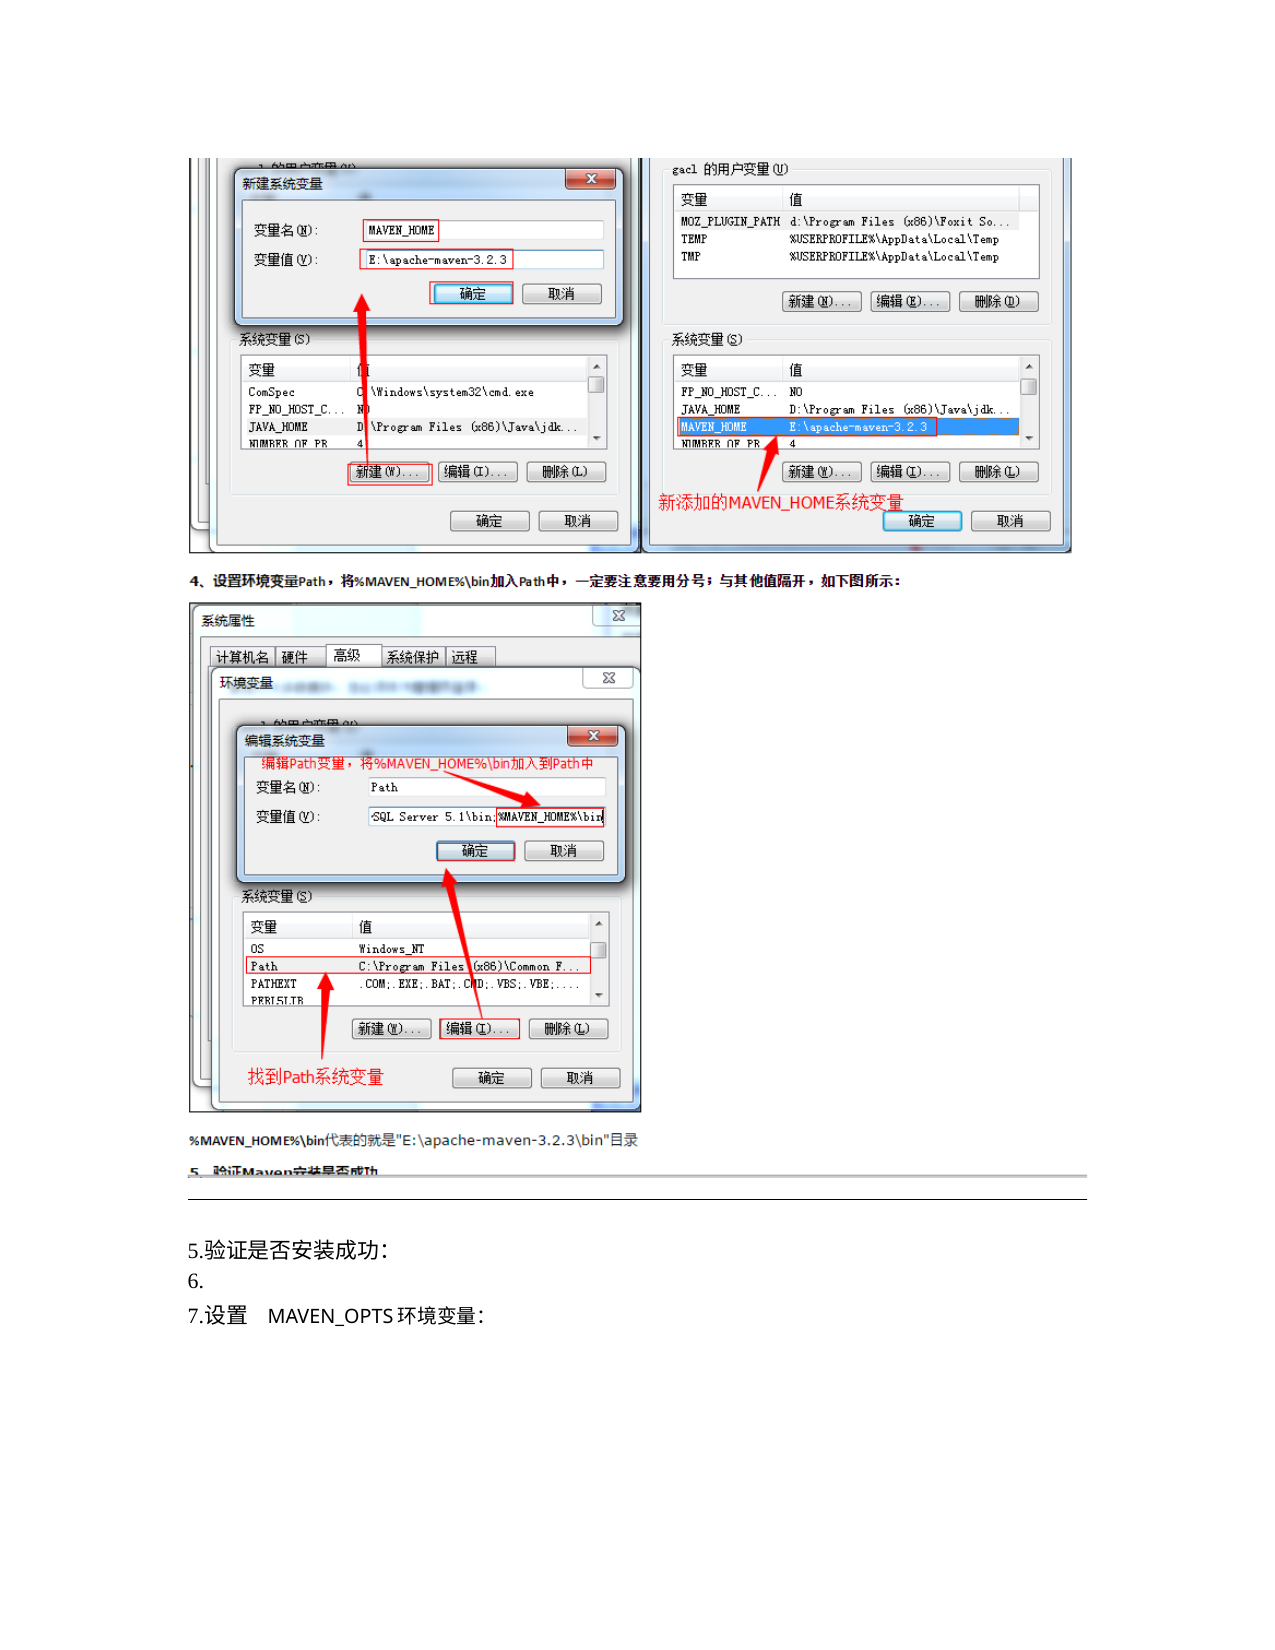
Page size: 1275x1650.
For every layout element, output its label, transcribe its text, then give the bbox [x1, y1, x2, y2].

list 验证是否安装成功： [187, 1232, 1087, 1265]
list 设置 MAVEN_OPTS环境变量： [187, 1297, 1087, 1330]
picture [187, 158, 1088, 1178]
